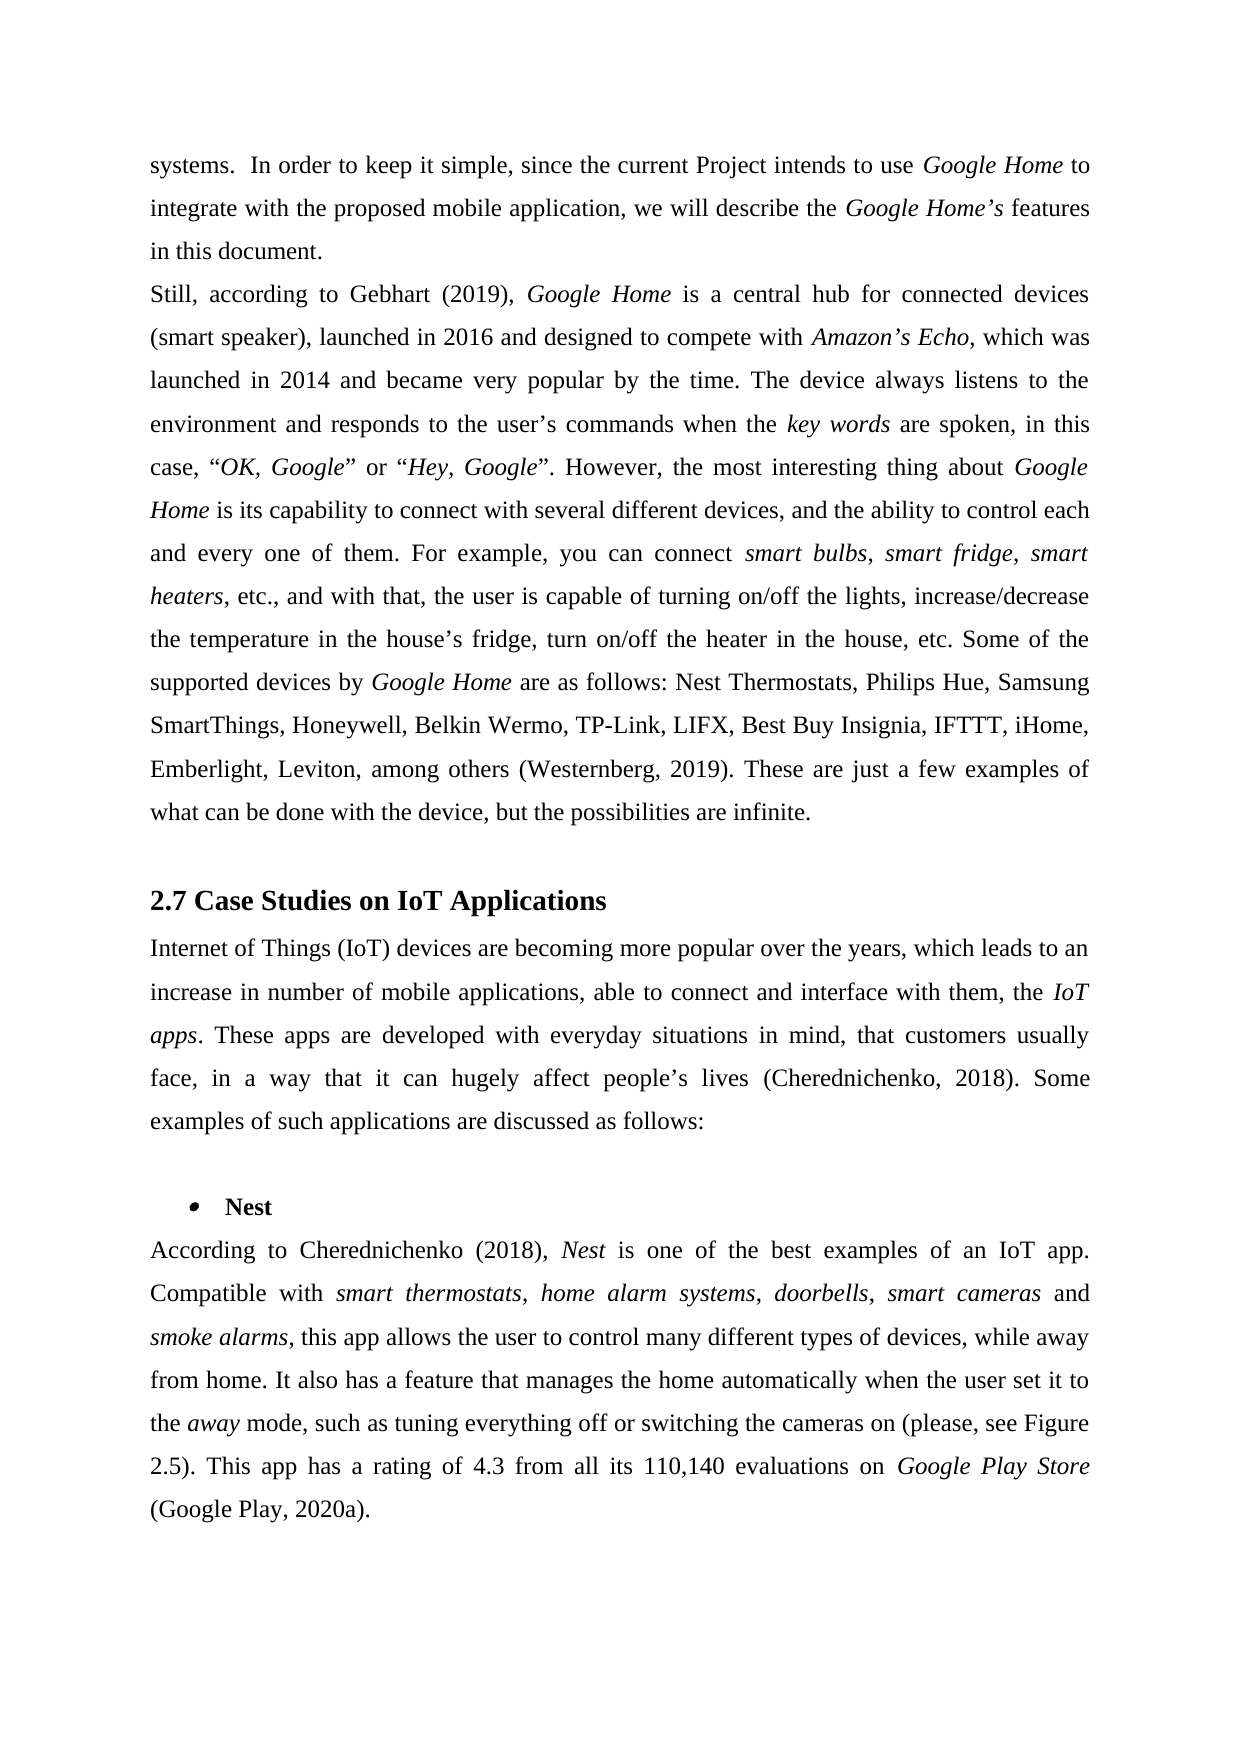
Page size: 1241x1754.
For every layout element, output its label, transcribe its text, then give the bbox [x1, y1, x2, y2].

list Nest [187, 1192, 1090, 1221]
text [150, 150, 1090, 265]
text Internet of Things (IoT) devices are becoming more popular over the years, which leads to an increase in number of mobile applications, able to connect and interface with them, the IoT apps. These apps are developed with everyday situations in mind, that customers usually face, in a way that it can hugely affect people’s lives . Some examples of such applications are discussed as follows: [150, 933, 1090, 1135]
text Still, according to Gebhart (2019), Google Home is a central hub for connected devices (smart speaker), launched in 2016 and designed to compete with Amazon’s Echo, which was launched in 2014 and became very popular by the time. The device always listens to the environment and responds to the user’s commands when the key words are spoken, in this case, “OK, Google” or “Hey, Google”. However, the most interesting thing about Google Home is its capability to connect with several different devices, and the ability to control each and every one of them. For example, you can connect smart bulbs, smart fridge, smart heaters, etc., and with that, the user is capable of turning on/off the lights, increase/decrease the temperature in the house’s fridge, turn on/off the heater in the house, etc. Some of the supported devices by Google Home are as follows: Nest Thermostats, Philips Hue, Samsung SmartThings, Honeywell, Belkin Wermo, TP-Link, LIFX, Best Buy Insignia, IFTTT, iHome, Emberlight, Leviton, among others (Westernberg, 2019). These are just a few examples of what can be done with the device, but the possibilities are infinite. [150, 279, 1090, 826]
text According to Cherednichenko (2018), Nest is one of the best examples of an IoT app. Compatible with smart thermostats, home alarm systems, doorbells, smart cameras and smoke alarms, this app allows the user to control many different types of devices, while away from home. It also has a feature that manages the home automatically when the user set it to the away mode, such as tuning everything off or switching the cameras on (please, see Figure 2.5). This app has a rating of 4.3 from all its 110,140 evaluations on Google Play Store (Google Play, 2020a). [150, 1235, 1090, 1523]
subtitle 2.7 Case Studies on IoT Applications [150, 883, 1090, 917]
